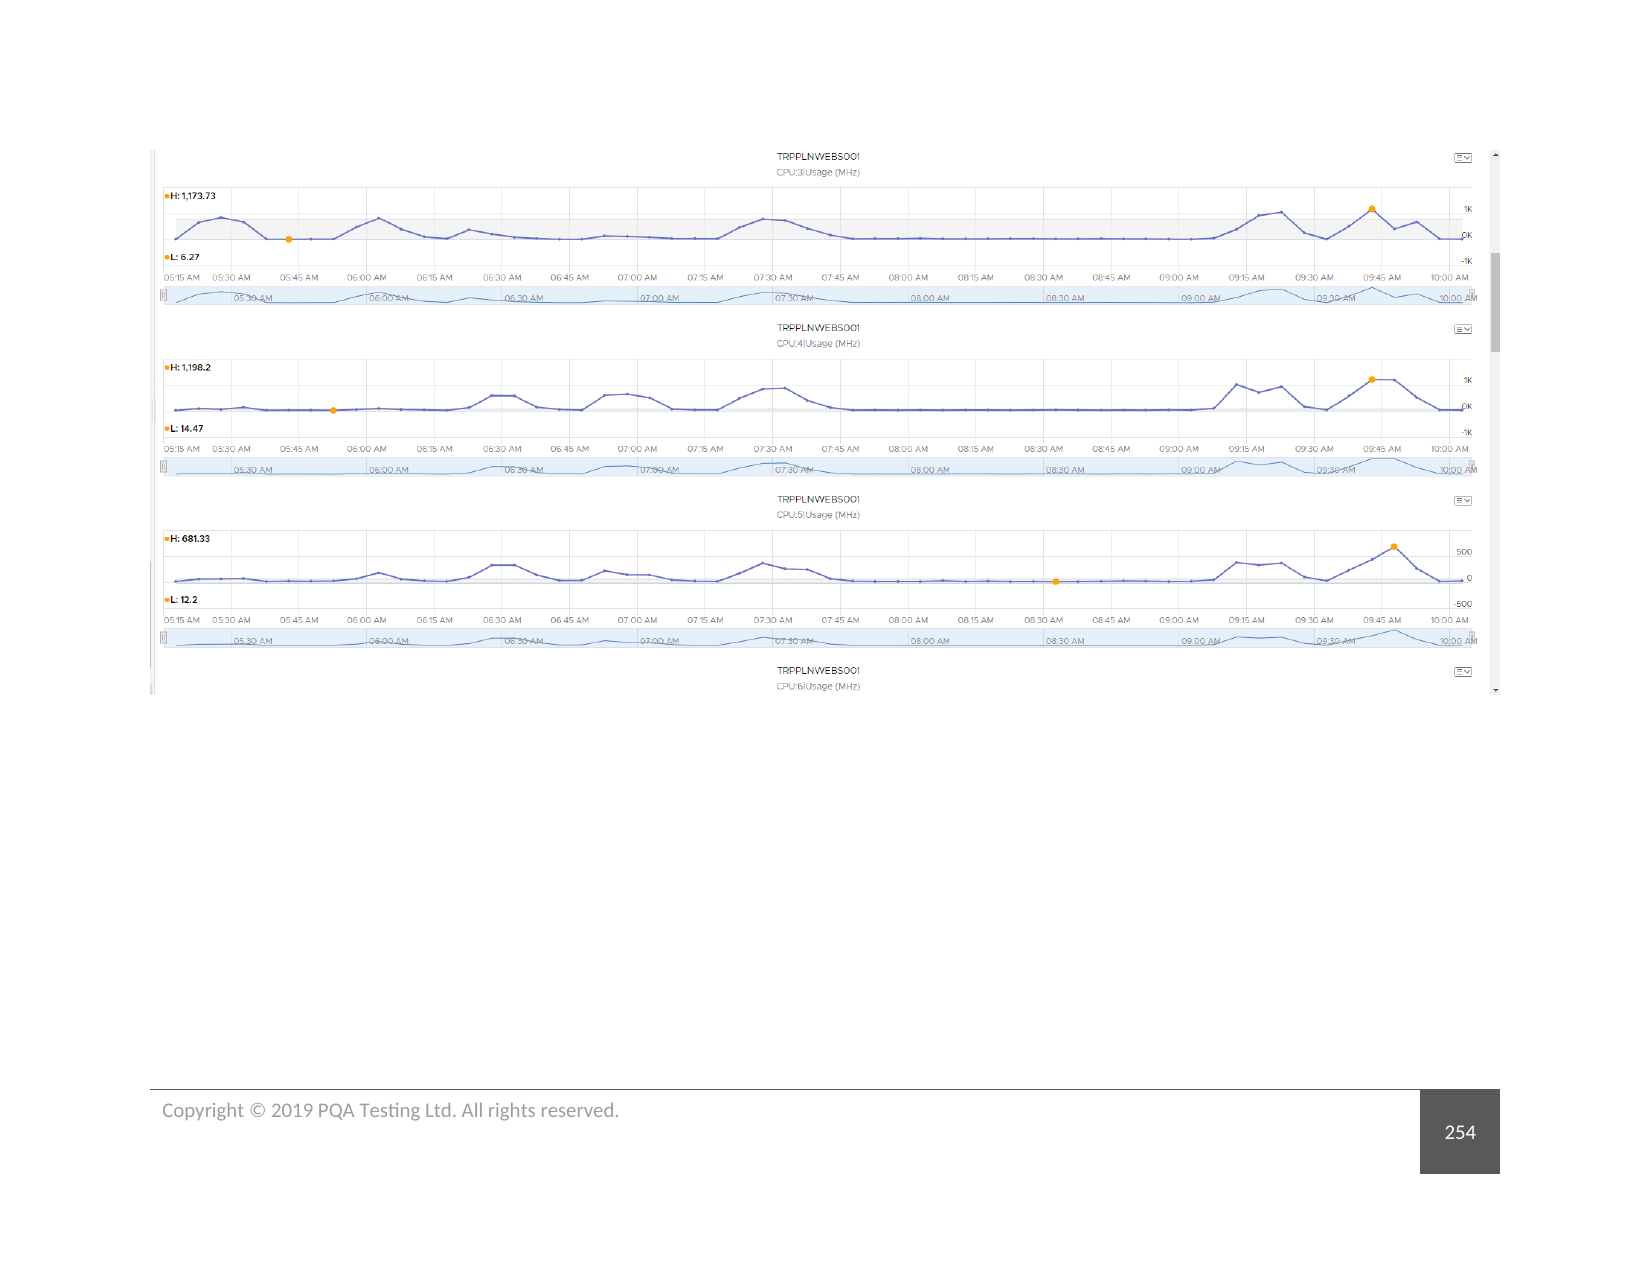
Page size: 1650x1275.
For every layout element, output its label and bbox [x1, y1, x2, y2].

picture [150, 150, 1500, 695]
